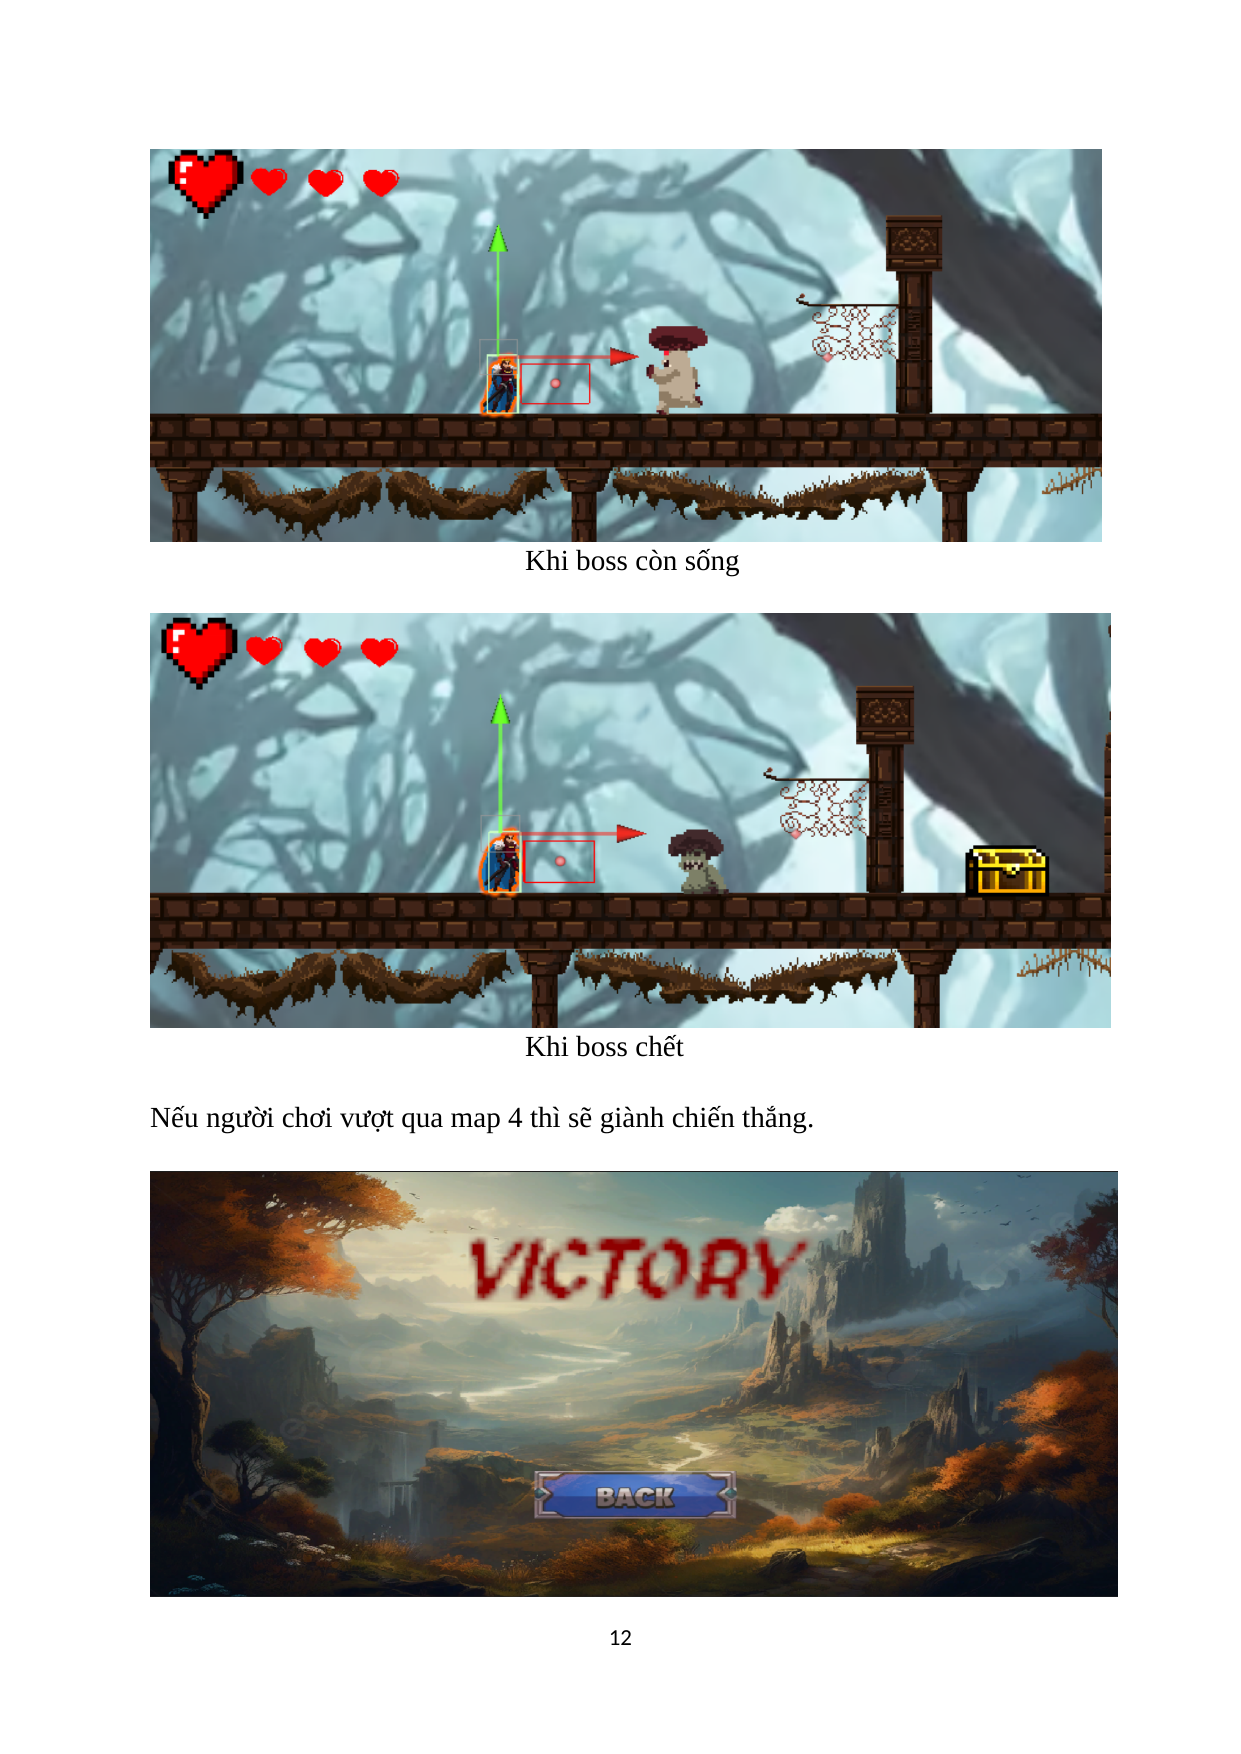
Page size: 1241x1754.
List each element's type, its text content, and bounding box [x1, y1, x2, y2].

picture [150, 1171, 1118, 1597]
picture [150, 149, 1102, 542]
text Khi boss chết [150, 1029, 1090, 1063]
text Khi boss còn sống [150, 543, 1090, 577]
picture [150, 613, 1111, 1028]
text Nếu người chơi vượt qua map 4 thì sẽ giành chiến thắng. [150, 1101, 1090, 1134]
